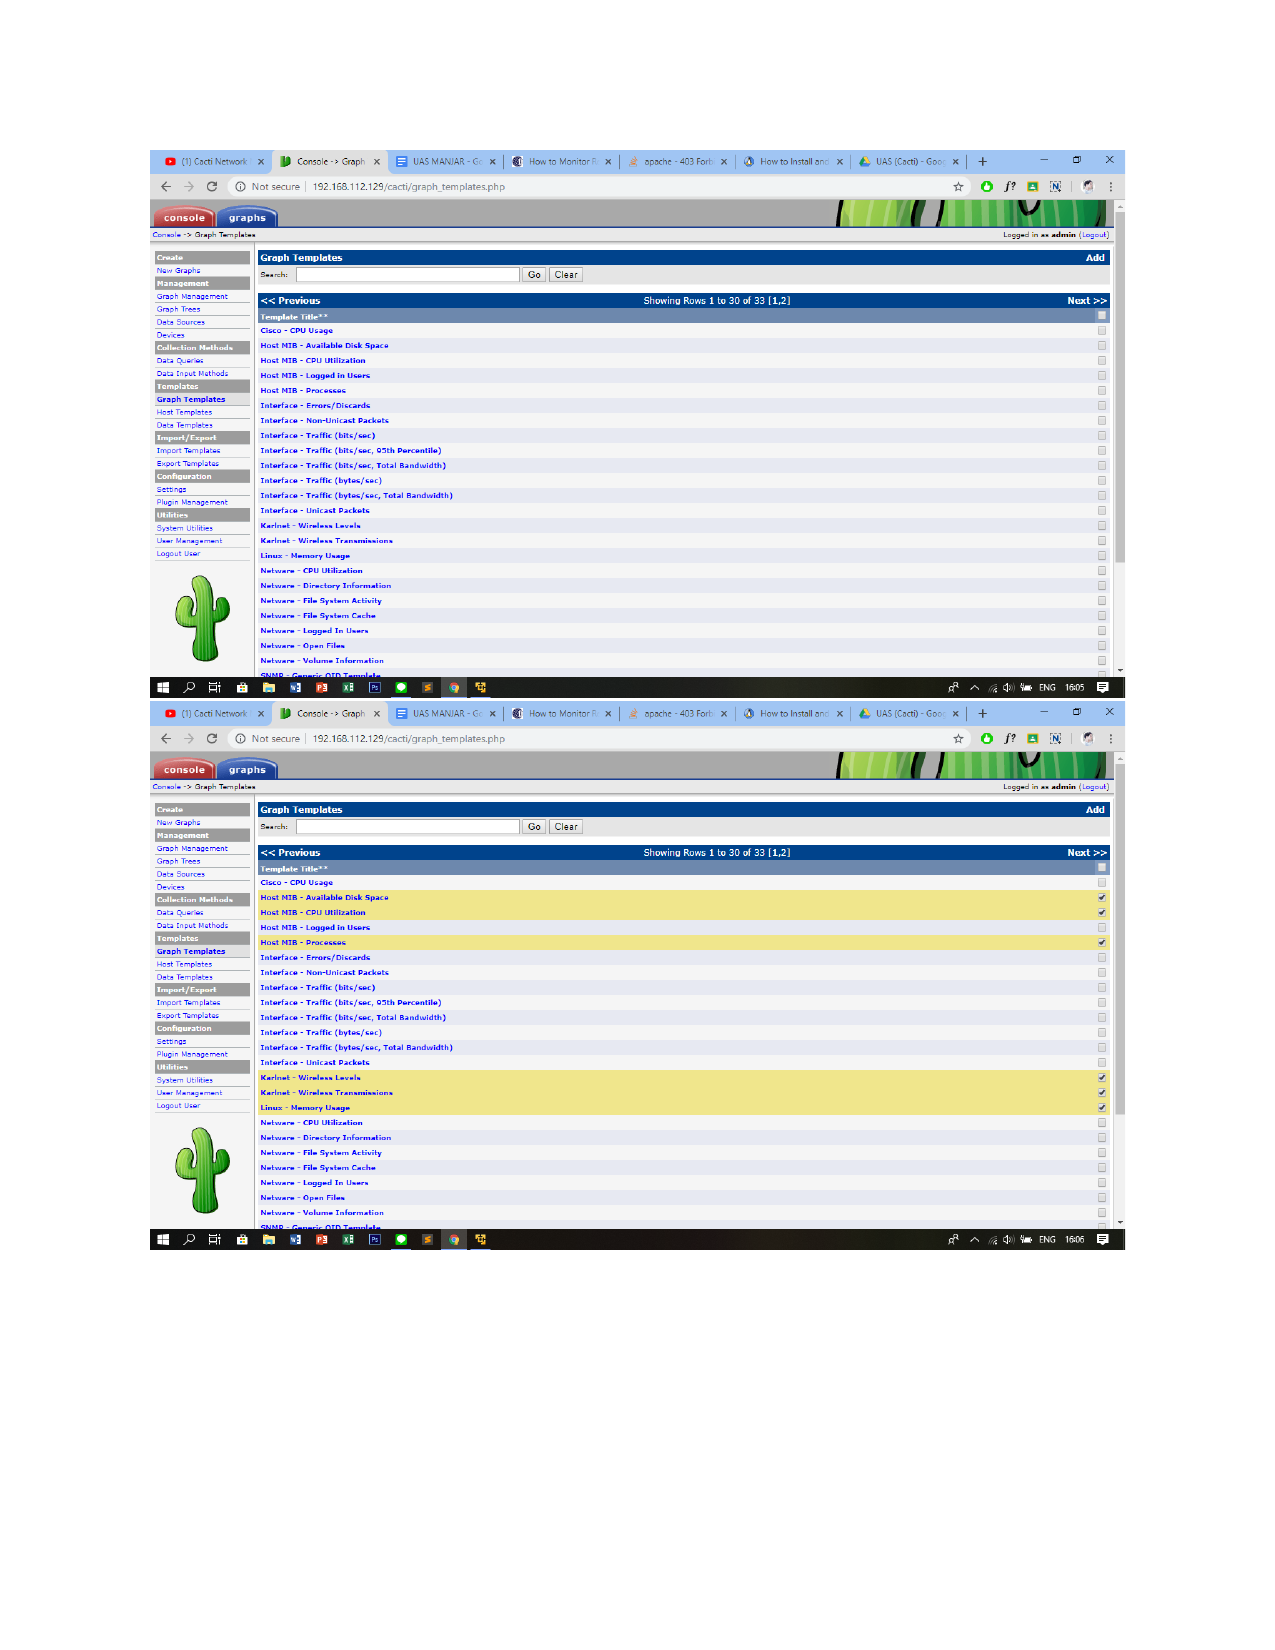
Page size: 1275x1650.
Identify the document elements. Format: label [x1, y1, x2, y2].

picture [150, 150, 1125, 698]
picture [150, 701, 1125, 1250]
